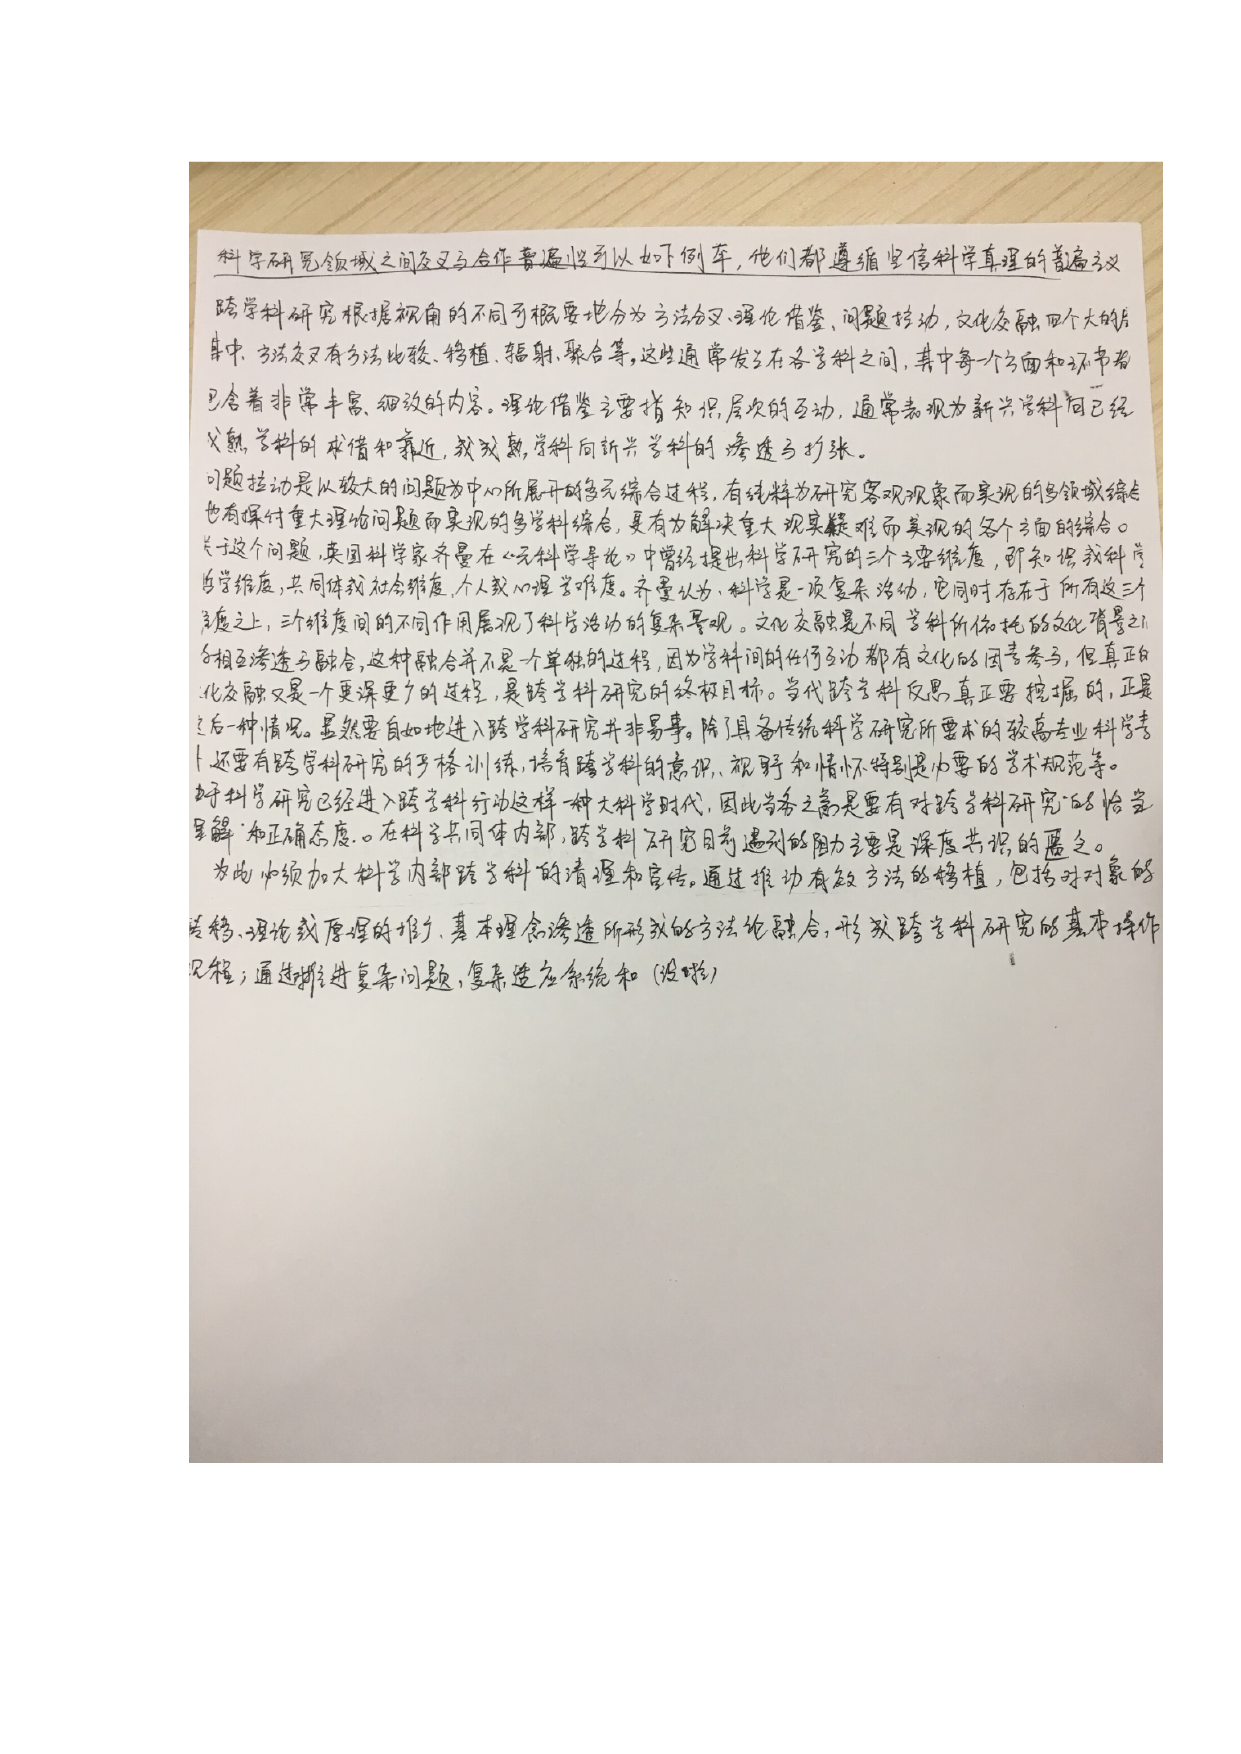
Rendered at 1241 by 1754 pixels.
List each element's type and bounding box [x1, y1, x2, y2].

picture [190, 163, 1163, 1463]
